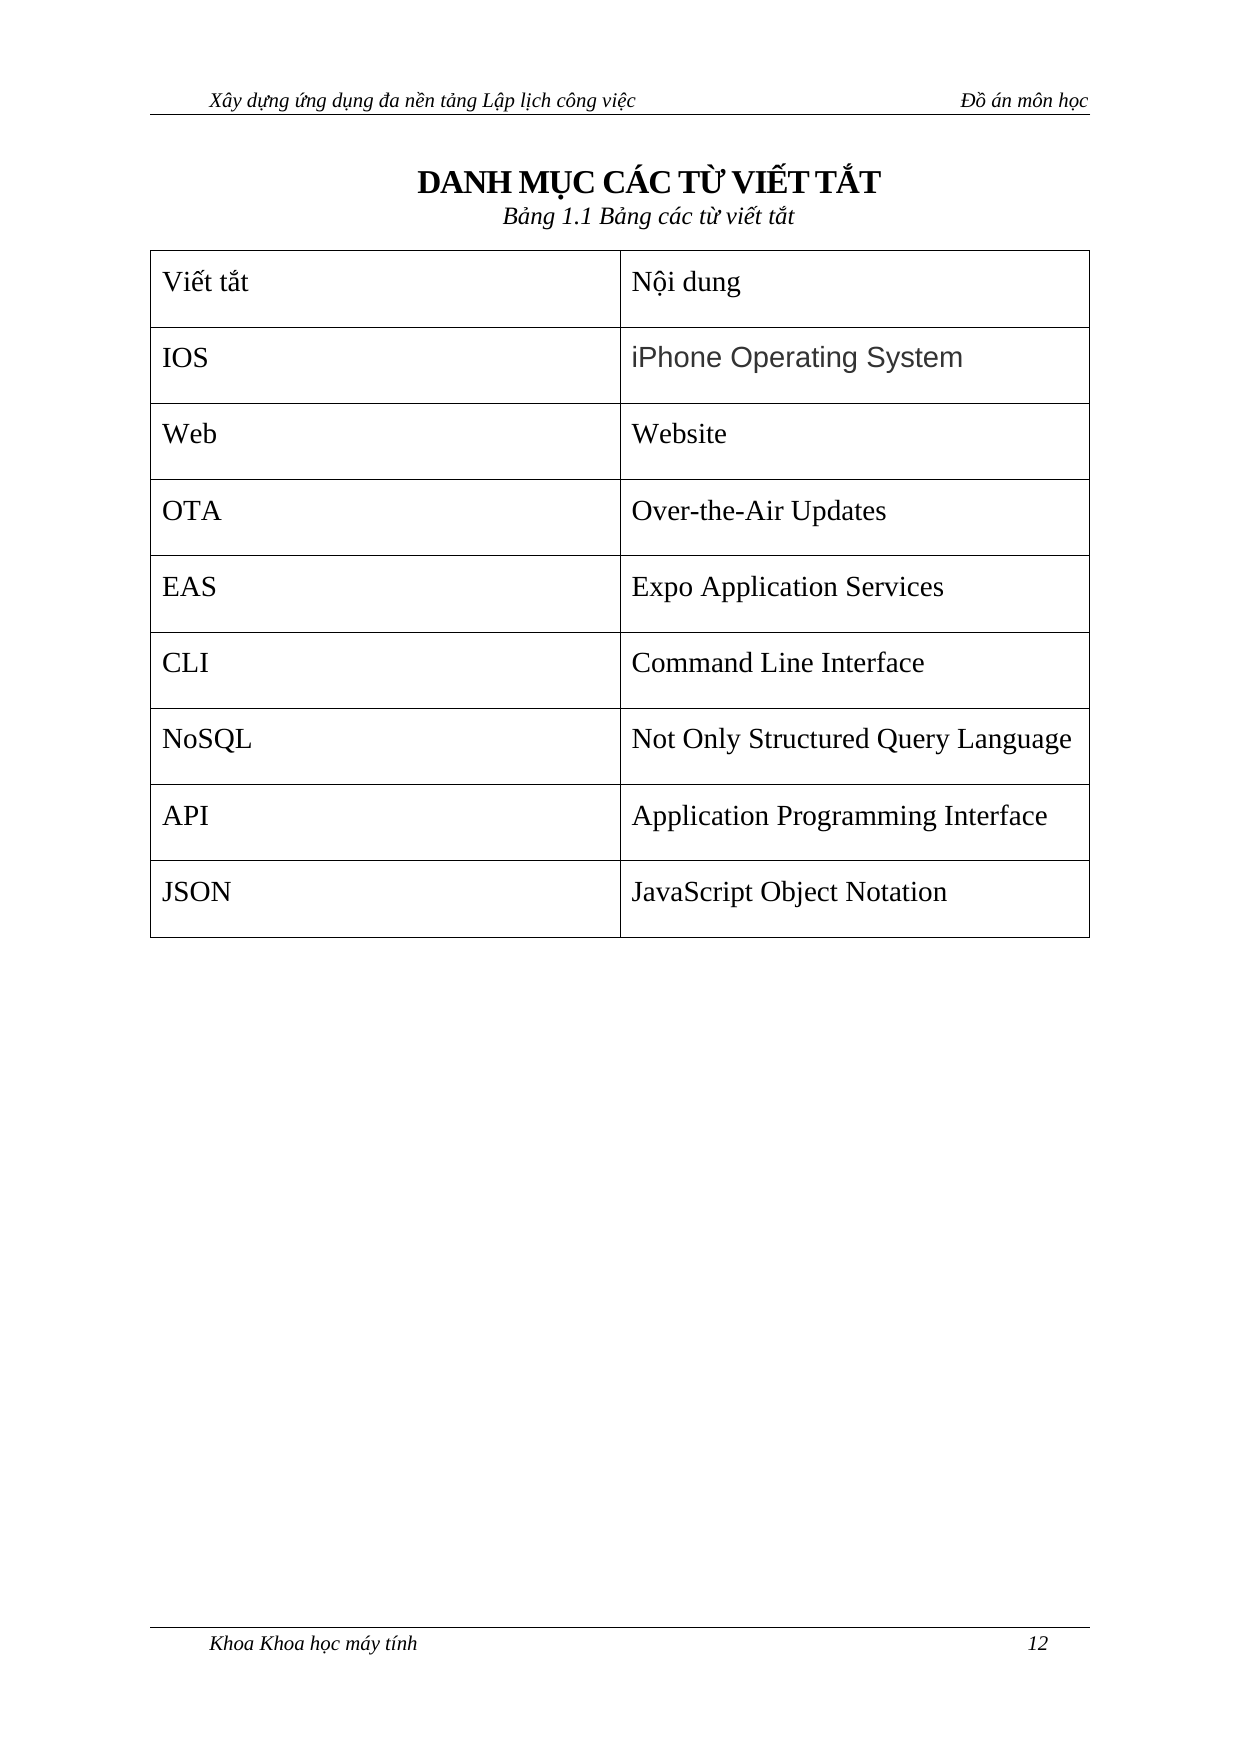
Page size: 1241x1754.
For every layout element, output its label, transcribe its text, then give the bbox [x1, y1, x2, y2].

table_cell OTA [151, 480, 620, 555]
table_cell IOS [151, 328, 620, 403]
table_cell Not Only Structured Query Language [621, 709, 1089, 784]
table_cell API [151, 785, 620, 860]
table_cell Application Programming Interface [621, 785, 1089, 860]
title Danh mục các từ viết tắt [150, 162, 1090, 201]
table_cell Website [621, 404, 1089, 479]
table_cell Expo Application Services [621, 556, 1089, 632]
table_cell JSON [151, 861, 620, 937]
table_cell Over-the-Air Updates [621, 480, 1089, 555]
table_cell CLI [151, 633, 620, 708]
text Bảng 1.1 Bảng các từ viết tắt [150, 201, 1090, 229]
table_cell EAS [151, 556, 620, 632]
table_cell Web [151, 404, 620, 479]
table_cell NoSQL [151, 709, 620, 784]
table_header Viết tắt [151, 251, 620, 327]
table_cell Command Line Interface [621, 633, 1089, 708]
table_header Nội dung [621, 251, 1089, 327]
table_cell JavaScript Object Notation [621, 861, 1089, 937]
table_cell iPhone Operating System [621, 328, 1089, 403]
